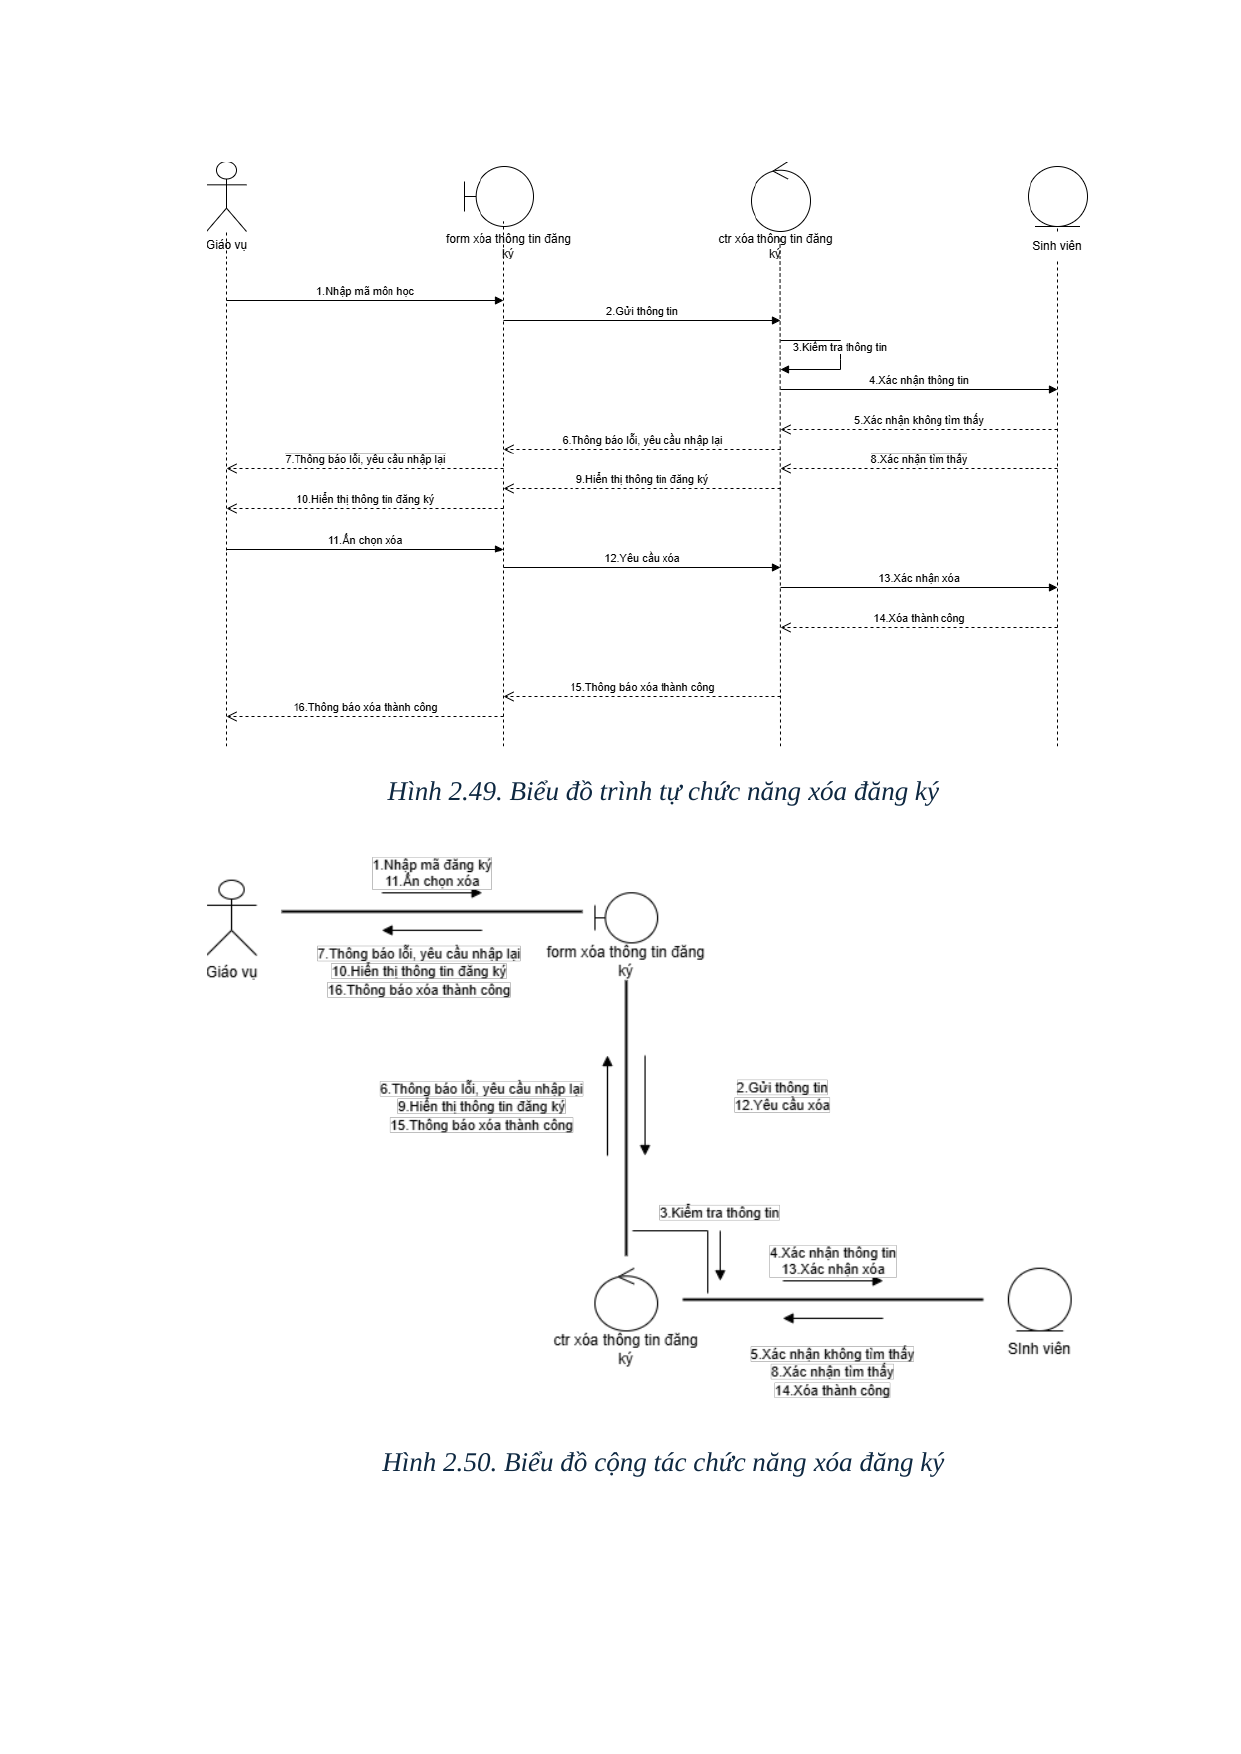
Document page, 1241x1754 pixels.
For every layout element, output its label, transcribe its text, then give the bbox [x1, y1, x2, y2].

picture [207, 162, 1122, 747]
picture [207, 856, 1122, 1418]
text Hình 2.50. Biểu đồ cộng tác chức năng xóa đăng ký [207, 1446, 1122, 1478]
text Hình 2.49. Biểu đồ trình tự chức năng xóa đăng ký [207, 775, 1122, 807]
